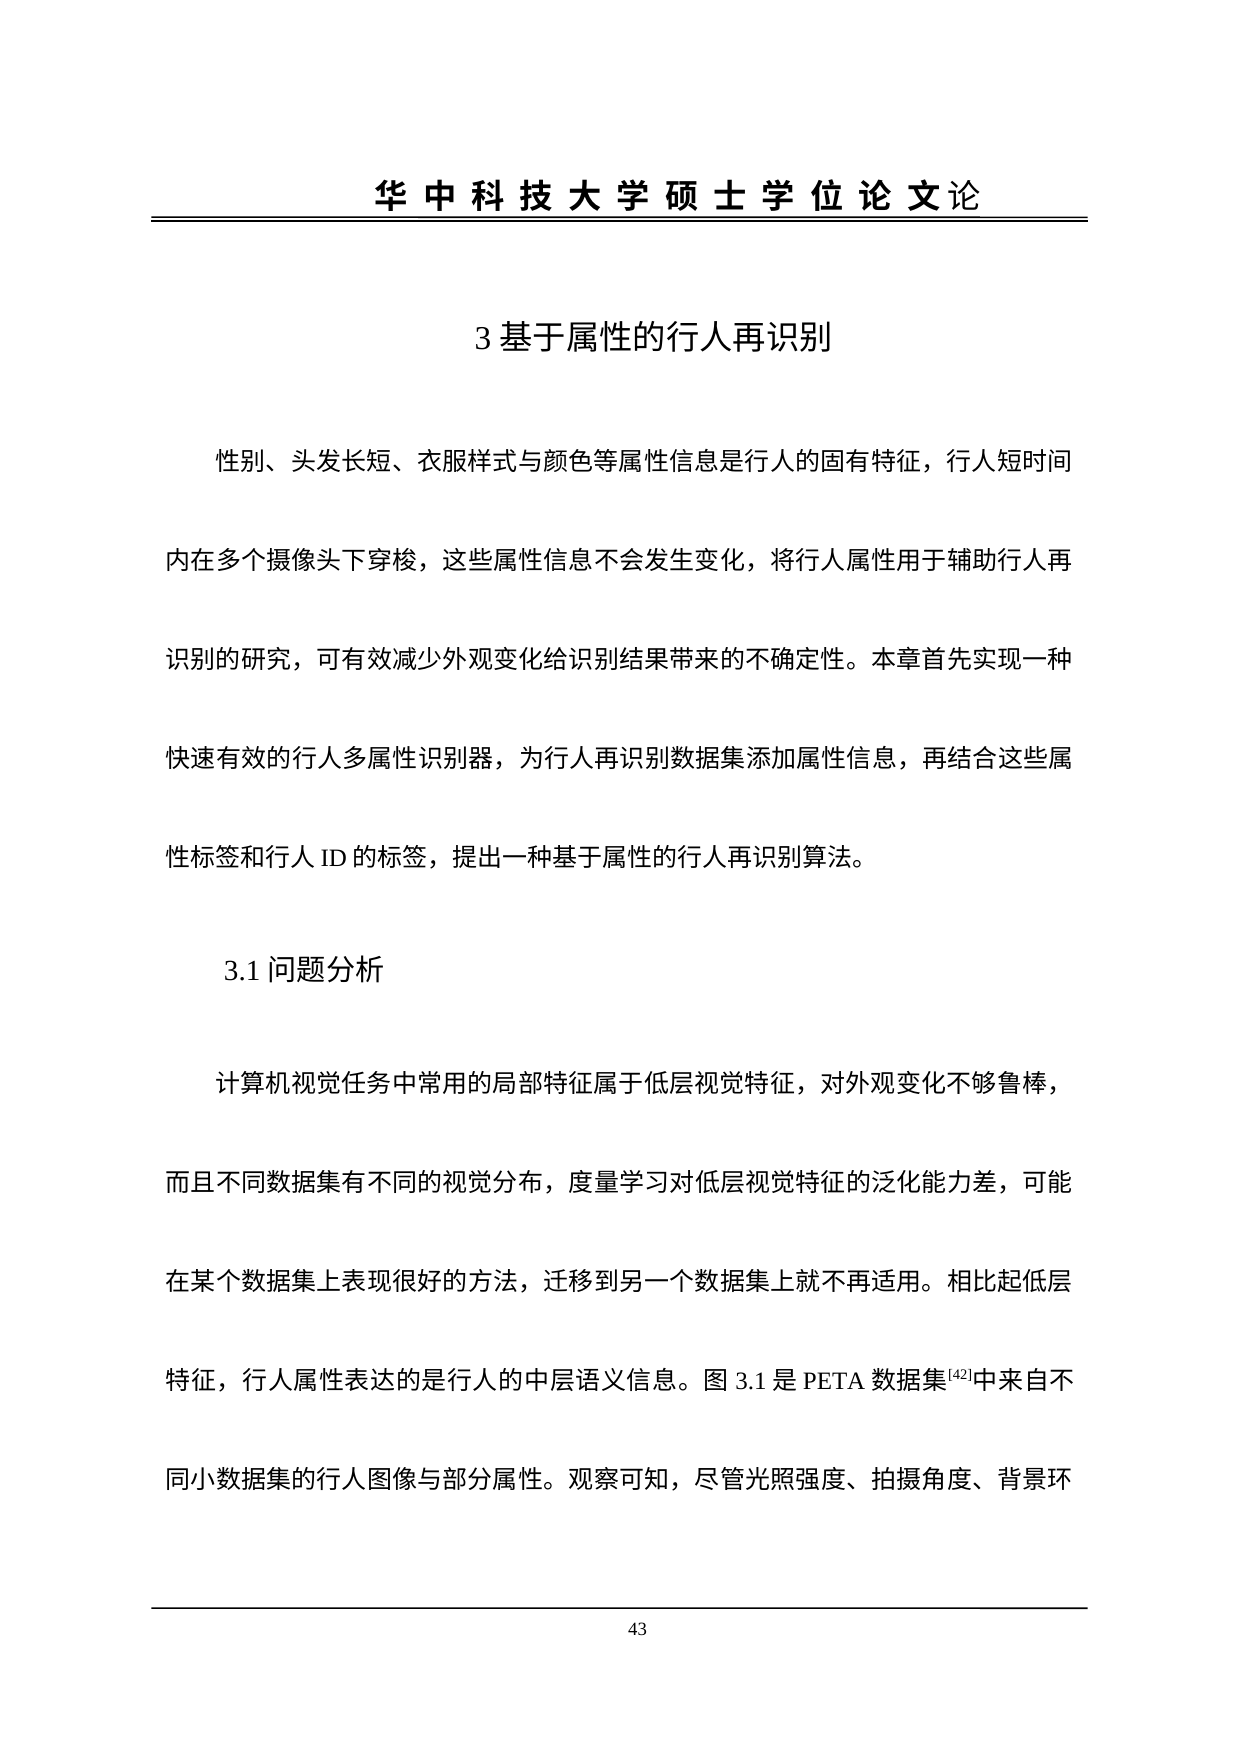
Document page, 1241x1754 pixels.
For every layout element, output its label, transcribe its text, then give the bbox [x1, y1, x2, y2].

subtitle 3 基于属性的行人再识别 [165, 302, 1075, 368]
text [165, 1048, 1075, 1511]
subtitle 3.1 问题分析 [165, 934, 1075, 1000]
text 性别、头发长短、衣服样式与颜色等属性信息是行人的固有特征，行人短时间内在多个摄像头下穿梭，这些属性信息不会发生变化，将行人属性用于辅助行人再识别的研究，可有效减少外观变化给识别结果带来的不确定性。本章首先实现一种快速有效的行人多属性识别器，为行人再识别数据集添加属性信息，再结合这些属性标签和行人ID的标签，提出一种基于属性的行人再识别算法。 [165, 427, 1075, 889]
